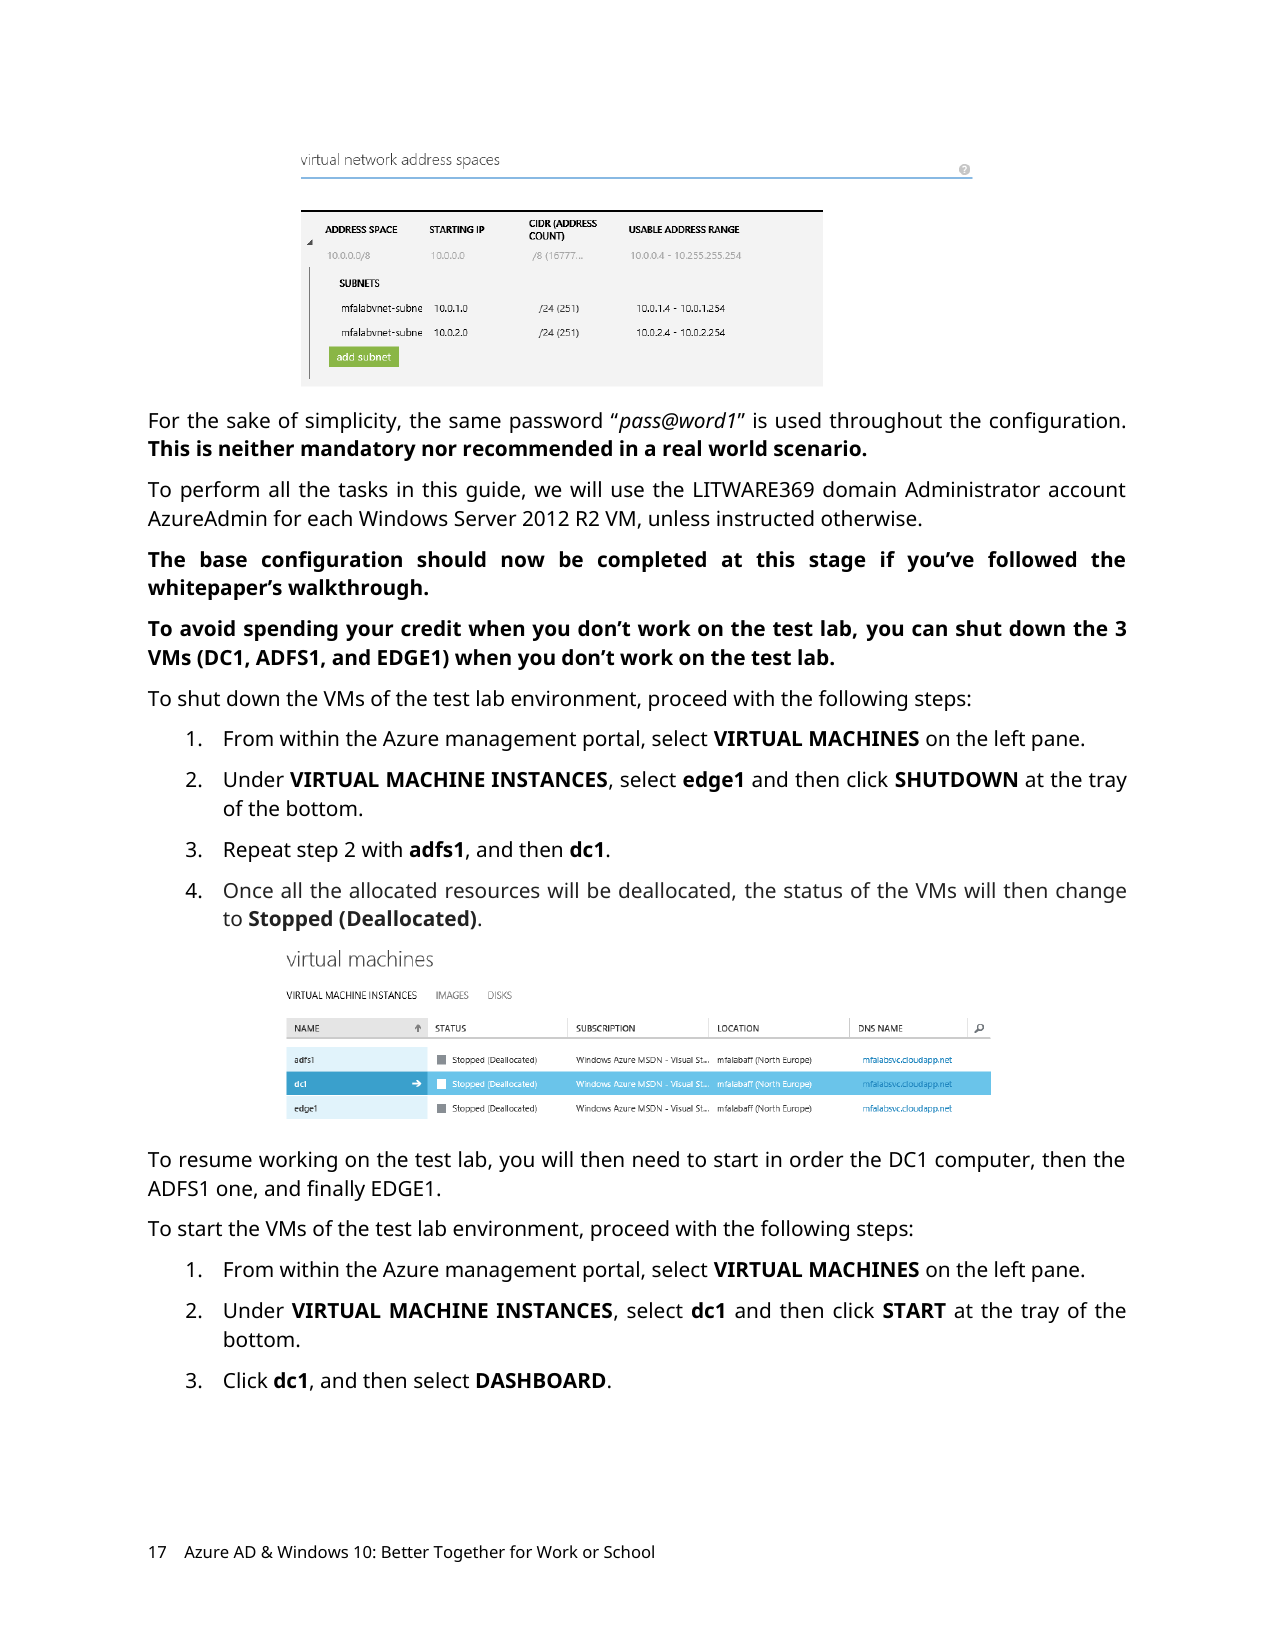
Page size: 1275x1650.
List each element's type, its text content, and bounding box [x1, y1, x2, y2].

list Under VIRTUAL MACHINE INSTANCES, select edge1 and then click SHUTDOWN at the tray of the bottom. [185, 766, 1127, 822]
list Under VIRTUAL MACHINE INSTANCES, select dc1 and then click START at the tray of the bottom. [185, 1296, 1127, 1353]
list From within the Azure management portal, select VIRTUAL MACHINES on the left pane. [185, 724, 1127, 753]
list From within the Azure management portal, select VIRTUAL MACHINES on the left pane. [185, 1256, 1127, 1284]
picture [291, 147, 984, 394]
text To perform all the tasks in this guide, we will use the LITWARE369 domain Administrator account AzureAdmin for each Windows Server 2012 R2 VM, unless instructed otherwise. [148, 476, 1127, 532]
list Once all the allocated resources will be deallocated, the status of the VMs will then change to Stopped (Deallocated). [185, 876, 1127, 933]
list Repeat step 2 with adfs1, and then dc1. [185, 835, 1127, 863]
text To resume working on the test lab, you will then need to start in order the DC1 computer, then the ADFS1 one, and finally EDGE1. [148, 1145, 1127, 1202]
text To start the VMs of the test lab environment, proceed with the following steps: [148, 1214, 1127, 1243]
text To shut down the VMs of the test lab environment, proceed with the following steps: [148, 684, 1127, 712]
list Click dc1, and then select DASHBOARD. [185, 1366, 1127, 1394]
text To avoid spending your credit when you don’t work on the test lab, you can shut down the 3 VMs (DC1, ADFS1, and EDGE1) when you don’t work on the test lab. [148, 614, 1127, 671]
picture [276, 945, 999, 1133]
text For the sake of simplicity, the same password “pass@word1” is used throughout the configuration. This is neither mandatory nor recommended in a real world scenario. [148, 406, 1127, 463]
text The base configuration should now be completed at this stage if you’ve followed the whitepaper’s walkthrough. [148, 545, 1127, 602]
